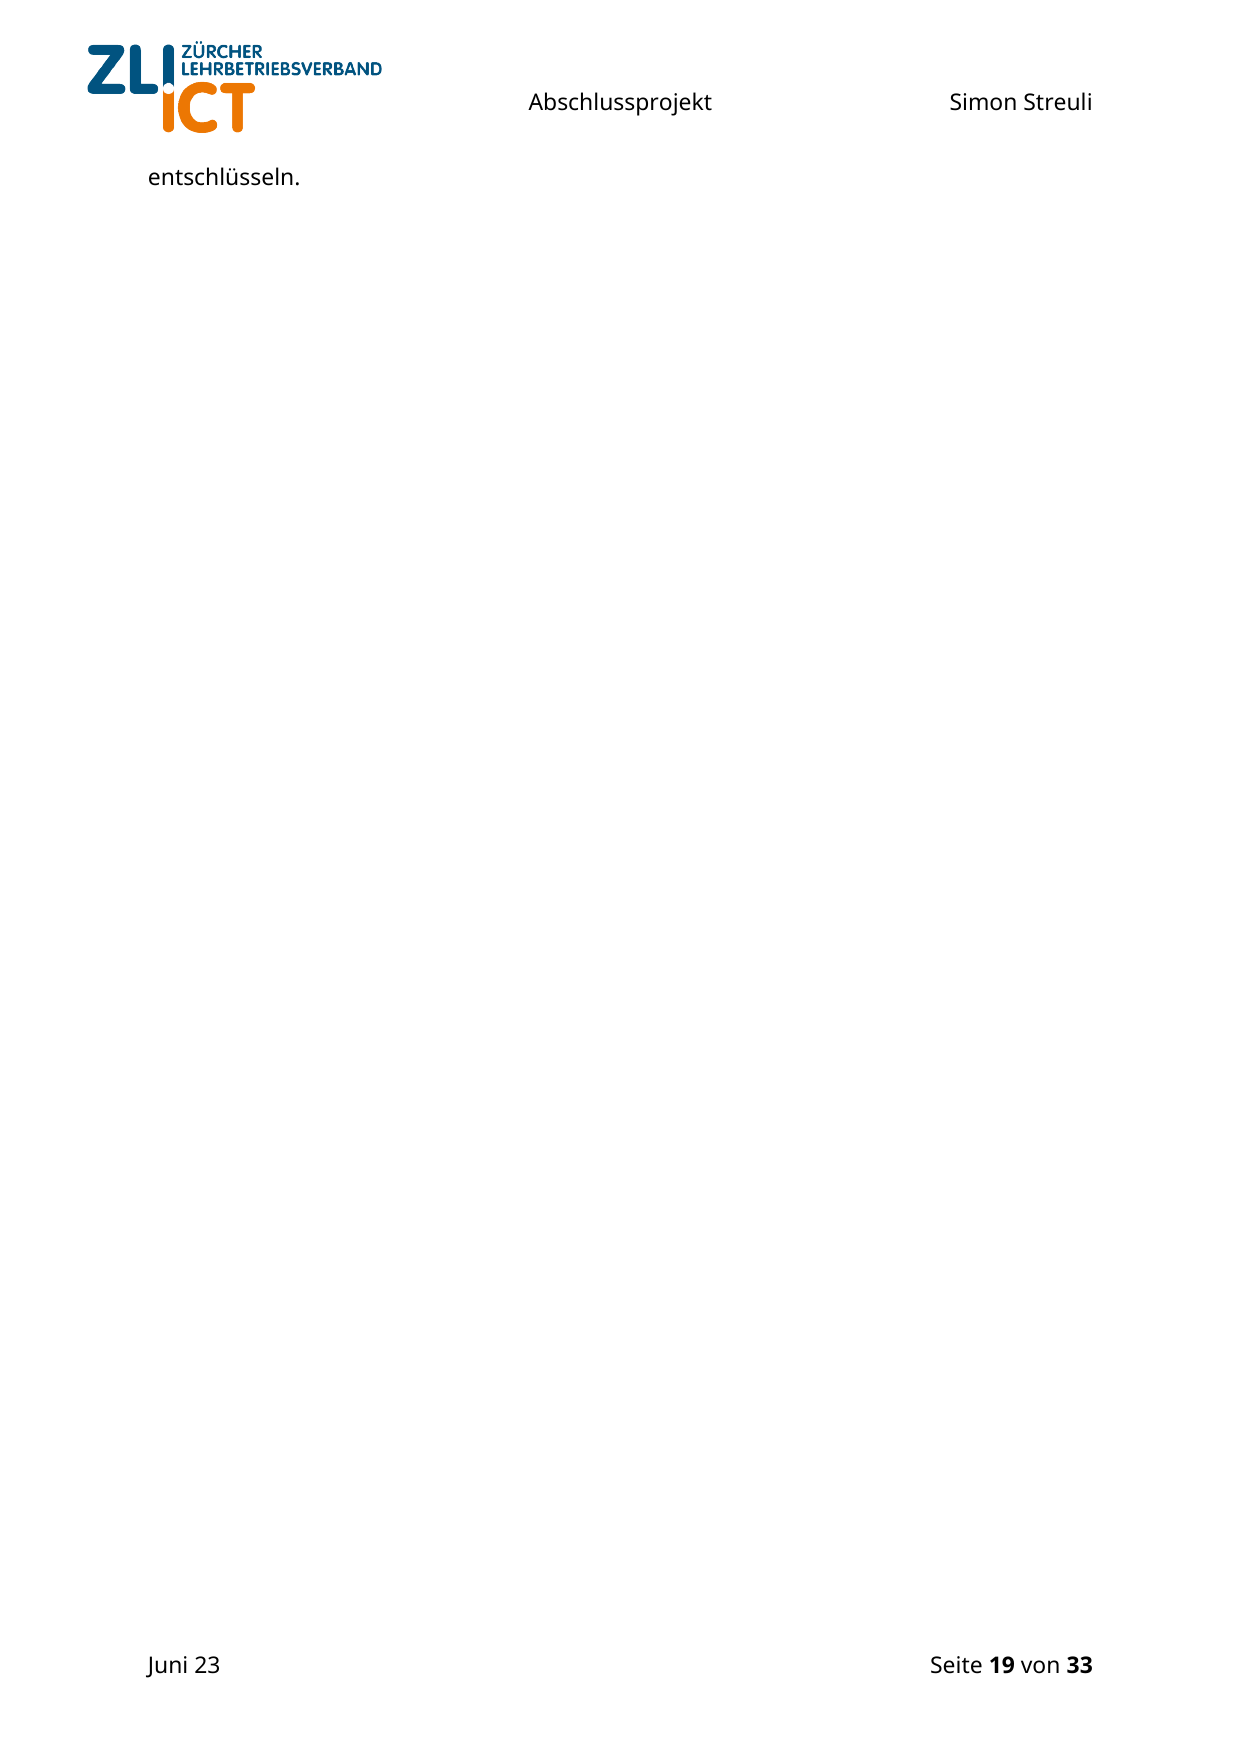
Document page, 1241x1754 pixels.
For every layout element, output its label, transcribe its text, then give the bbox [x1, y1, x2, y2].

picture [87, 41, 382, 133]
text Ein weiterer Vorteil von bcrypt ist die Verwendung von Salting. Beim Hashen wird automatisch ein zufälliger Salz-Wert generiert und mit dem Passwort kombiniert. Dadurch wird die Sicherheit weiter erhöht, da es schwieriger wird, die gehashten Passwörter durch vorberechnete Hash-Tabellen oder Brute-Force-Angriffe zu entschlüsseln. [148, 161, 1093, 226]
